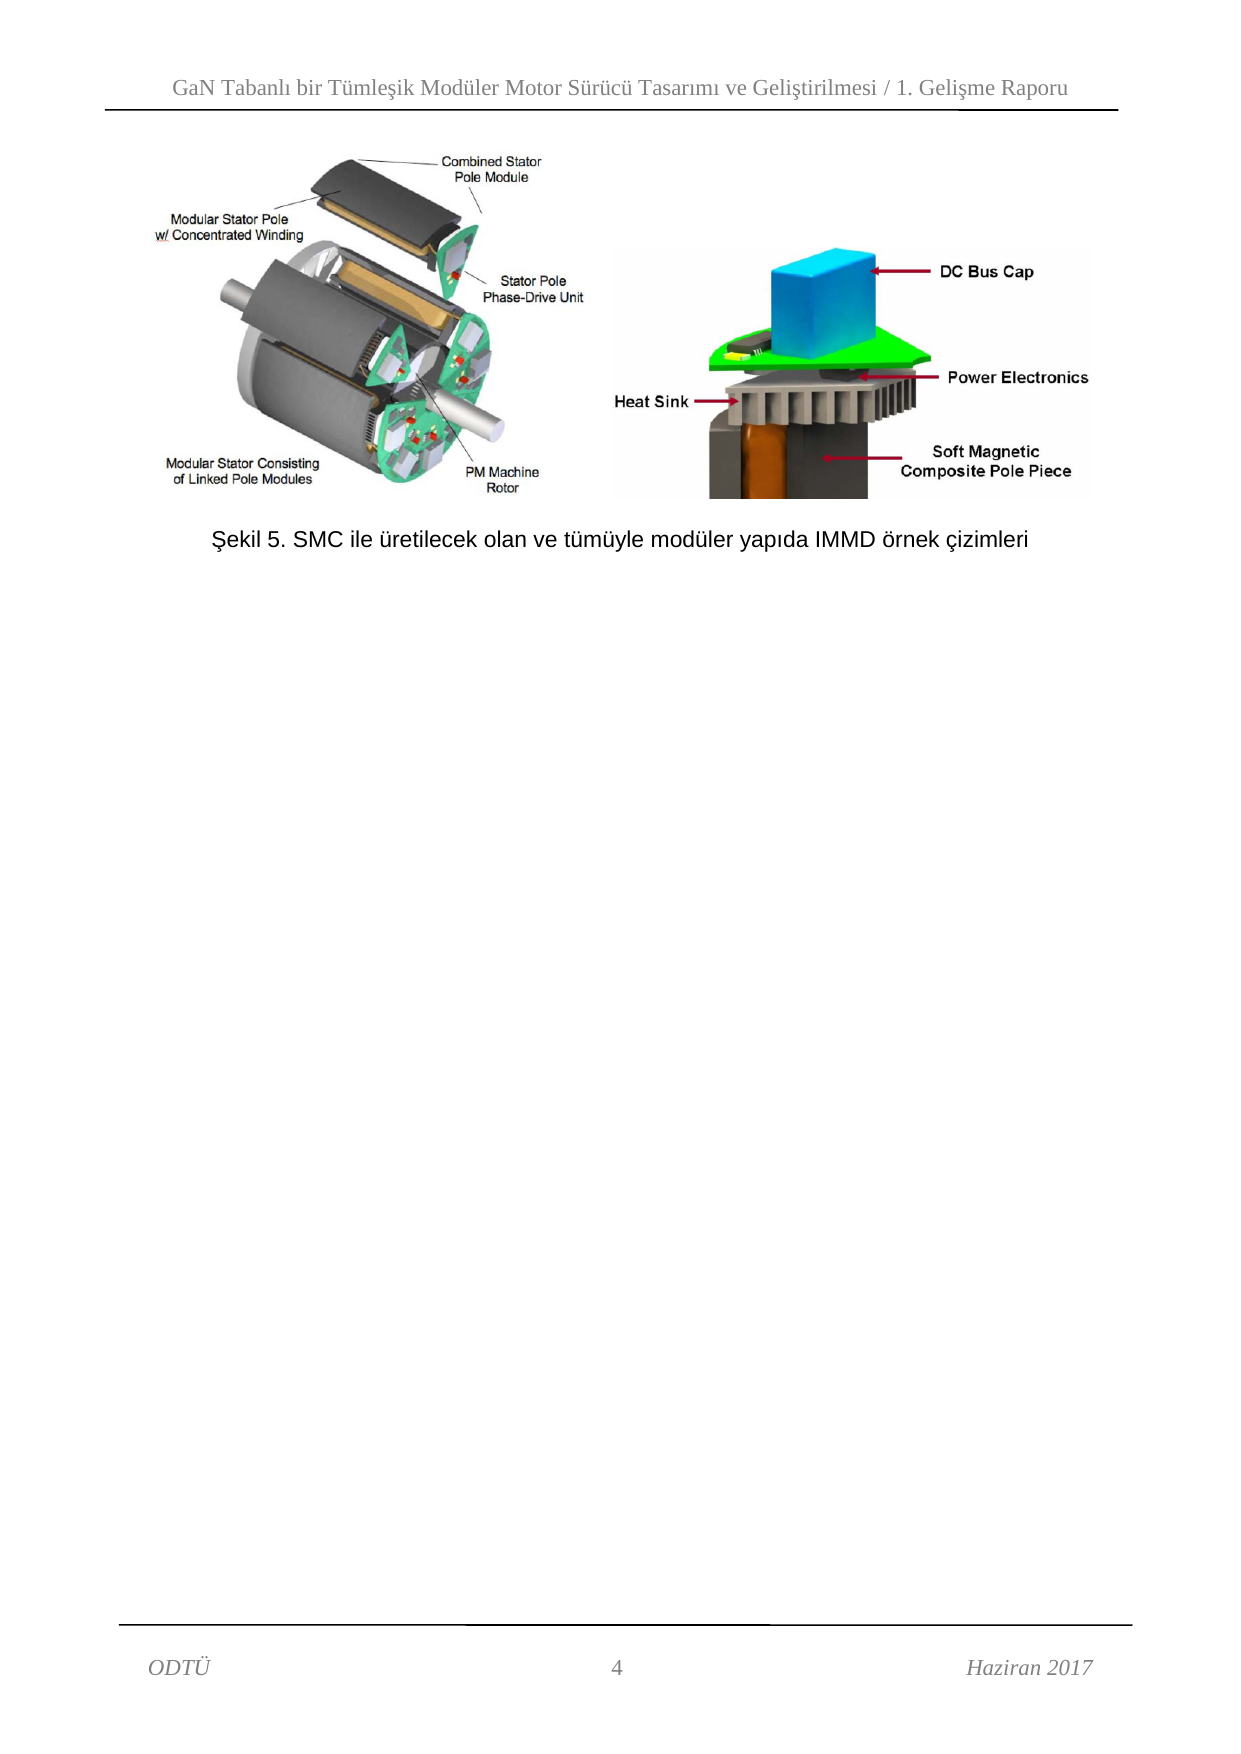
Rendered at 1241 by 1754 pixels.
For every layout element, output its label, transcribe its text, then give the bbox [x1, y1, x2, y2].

text Şekil 5. SMC ile üretilecek olan ve tümüyle modüler yapıda IMMD örnek çizimleri [148, 526, 1093, 552]
picture [612, 244, 1090, 501]
picture [150, 147, 594, 501]
